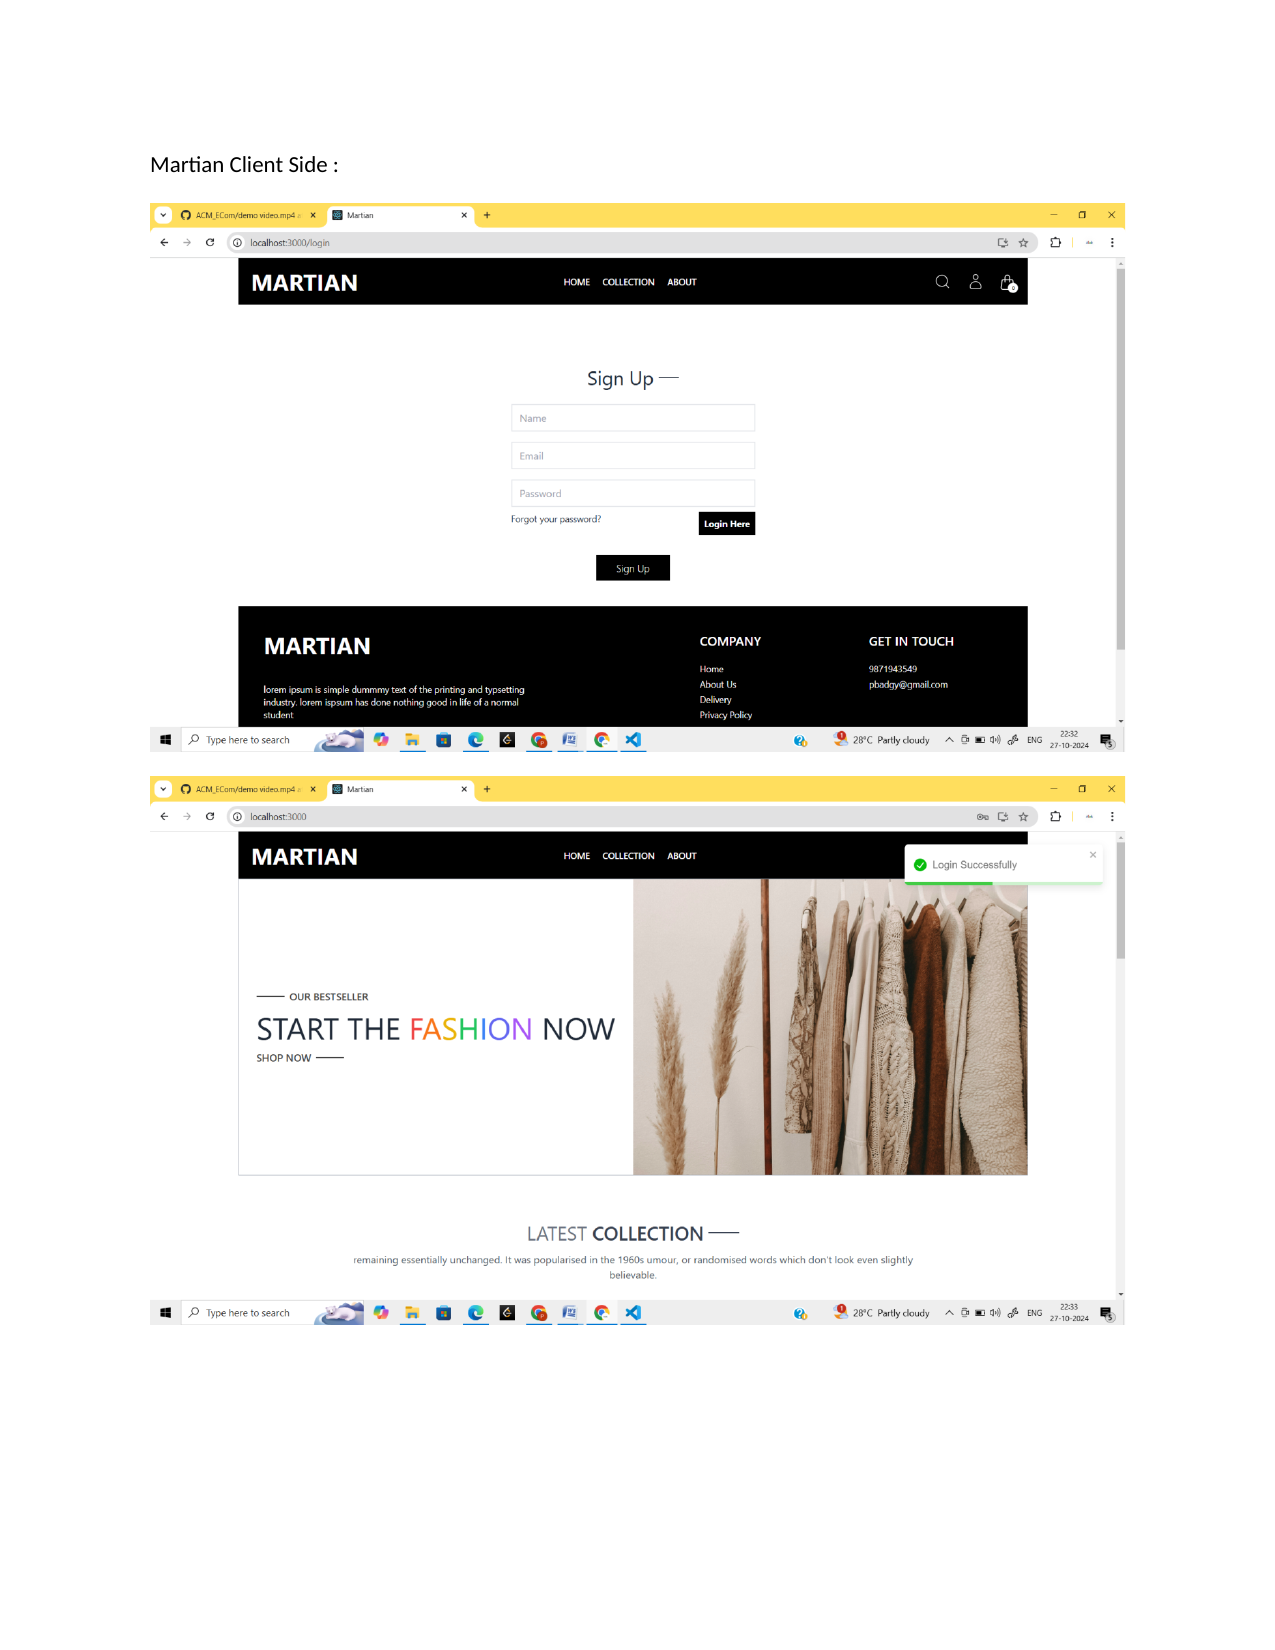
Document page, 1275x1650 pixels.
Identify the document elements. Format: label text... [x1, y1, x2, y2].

picture [150, 776, 1125, 1325]
text Martian Client Side : [150, 150, 1125, 178]
picture [150, 203, 1125, 752]
